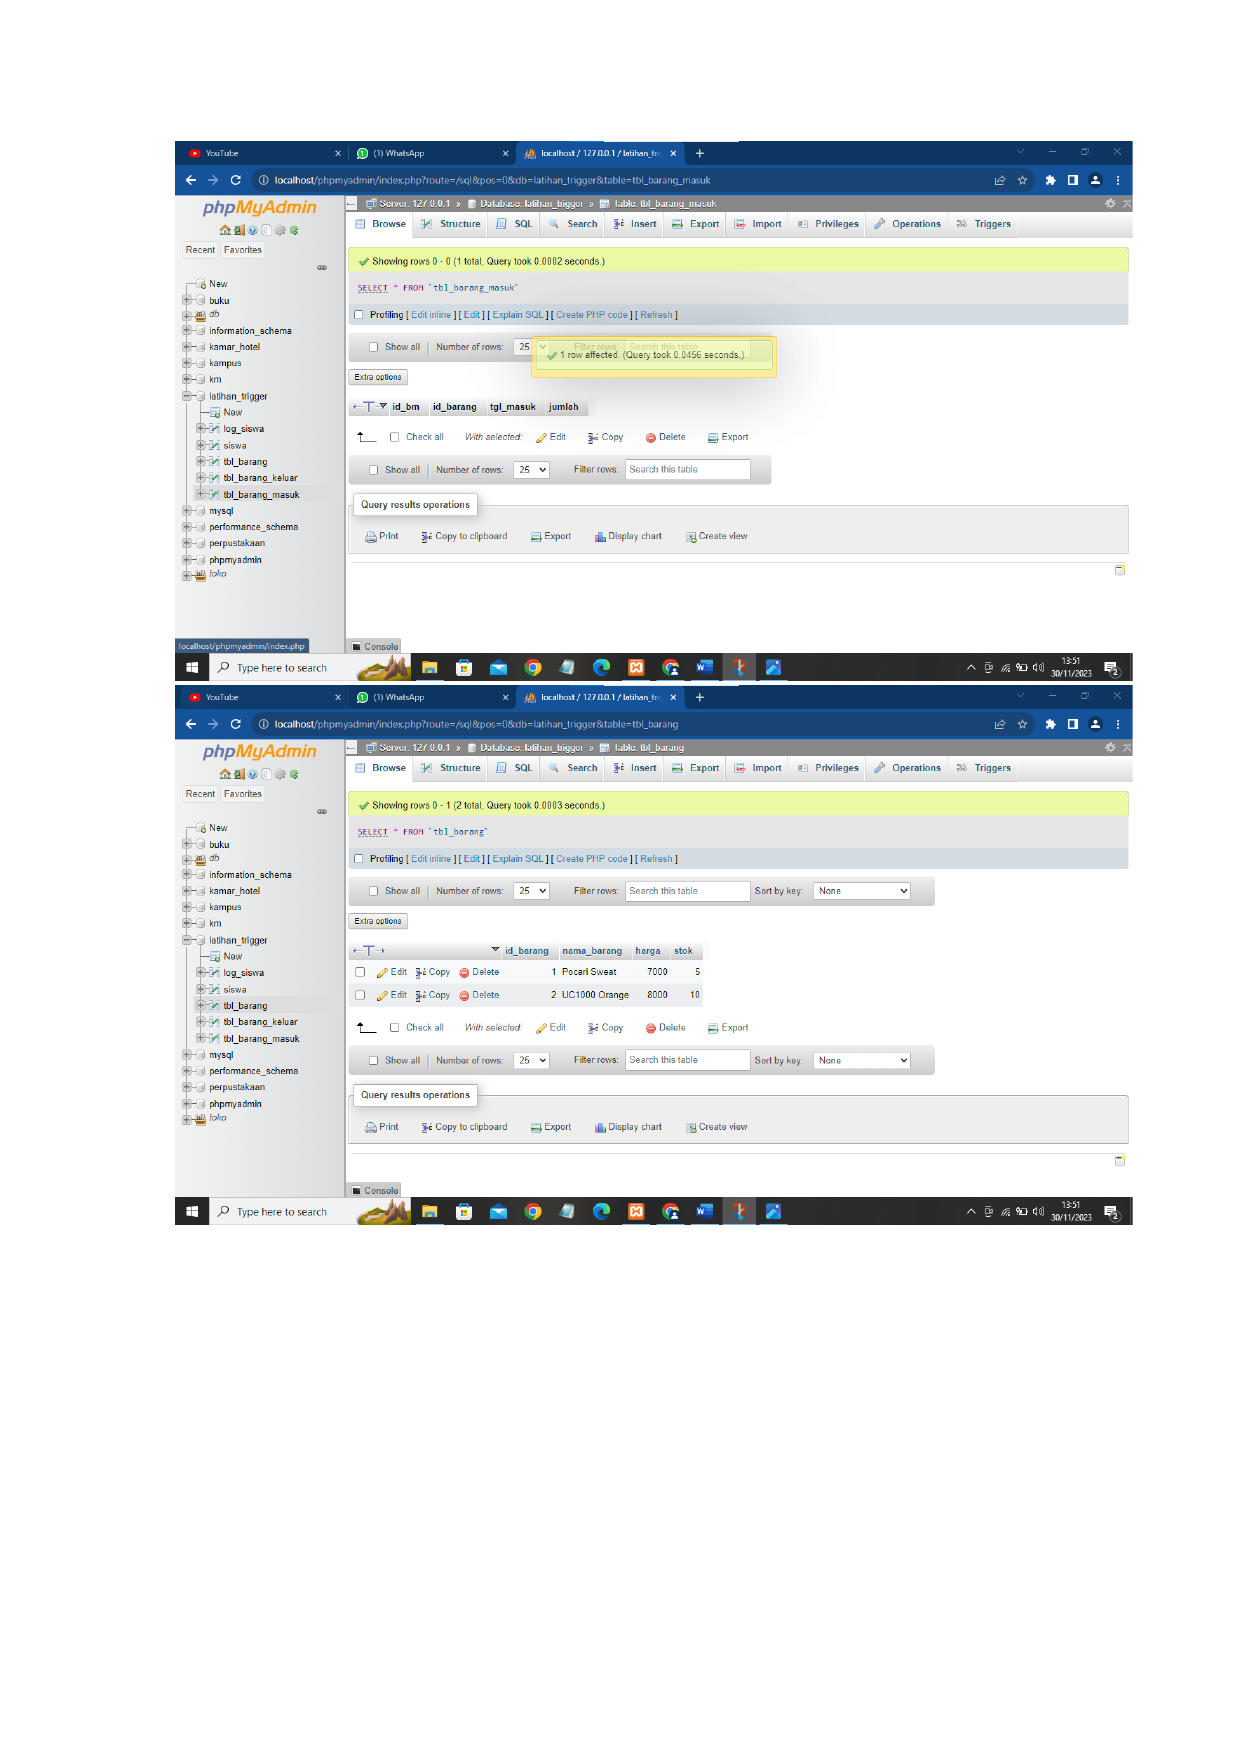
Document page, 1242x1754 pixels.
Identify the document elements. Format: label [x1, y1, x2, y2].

picture [175, 141, 1133, 681]
picture [175, 685, 1133, 1225]
